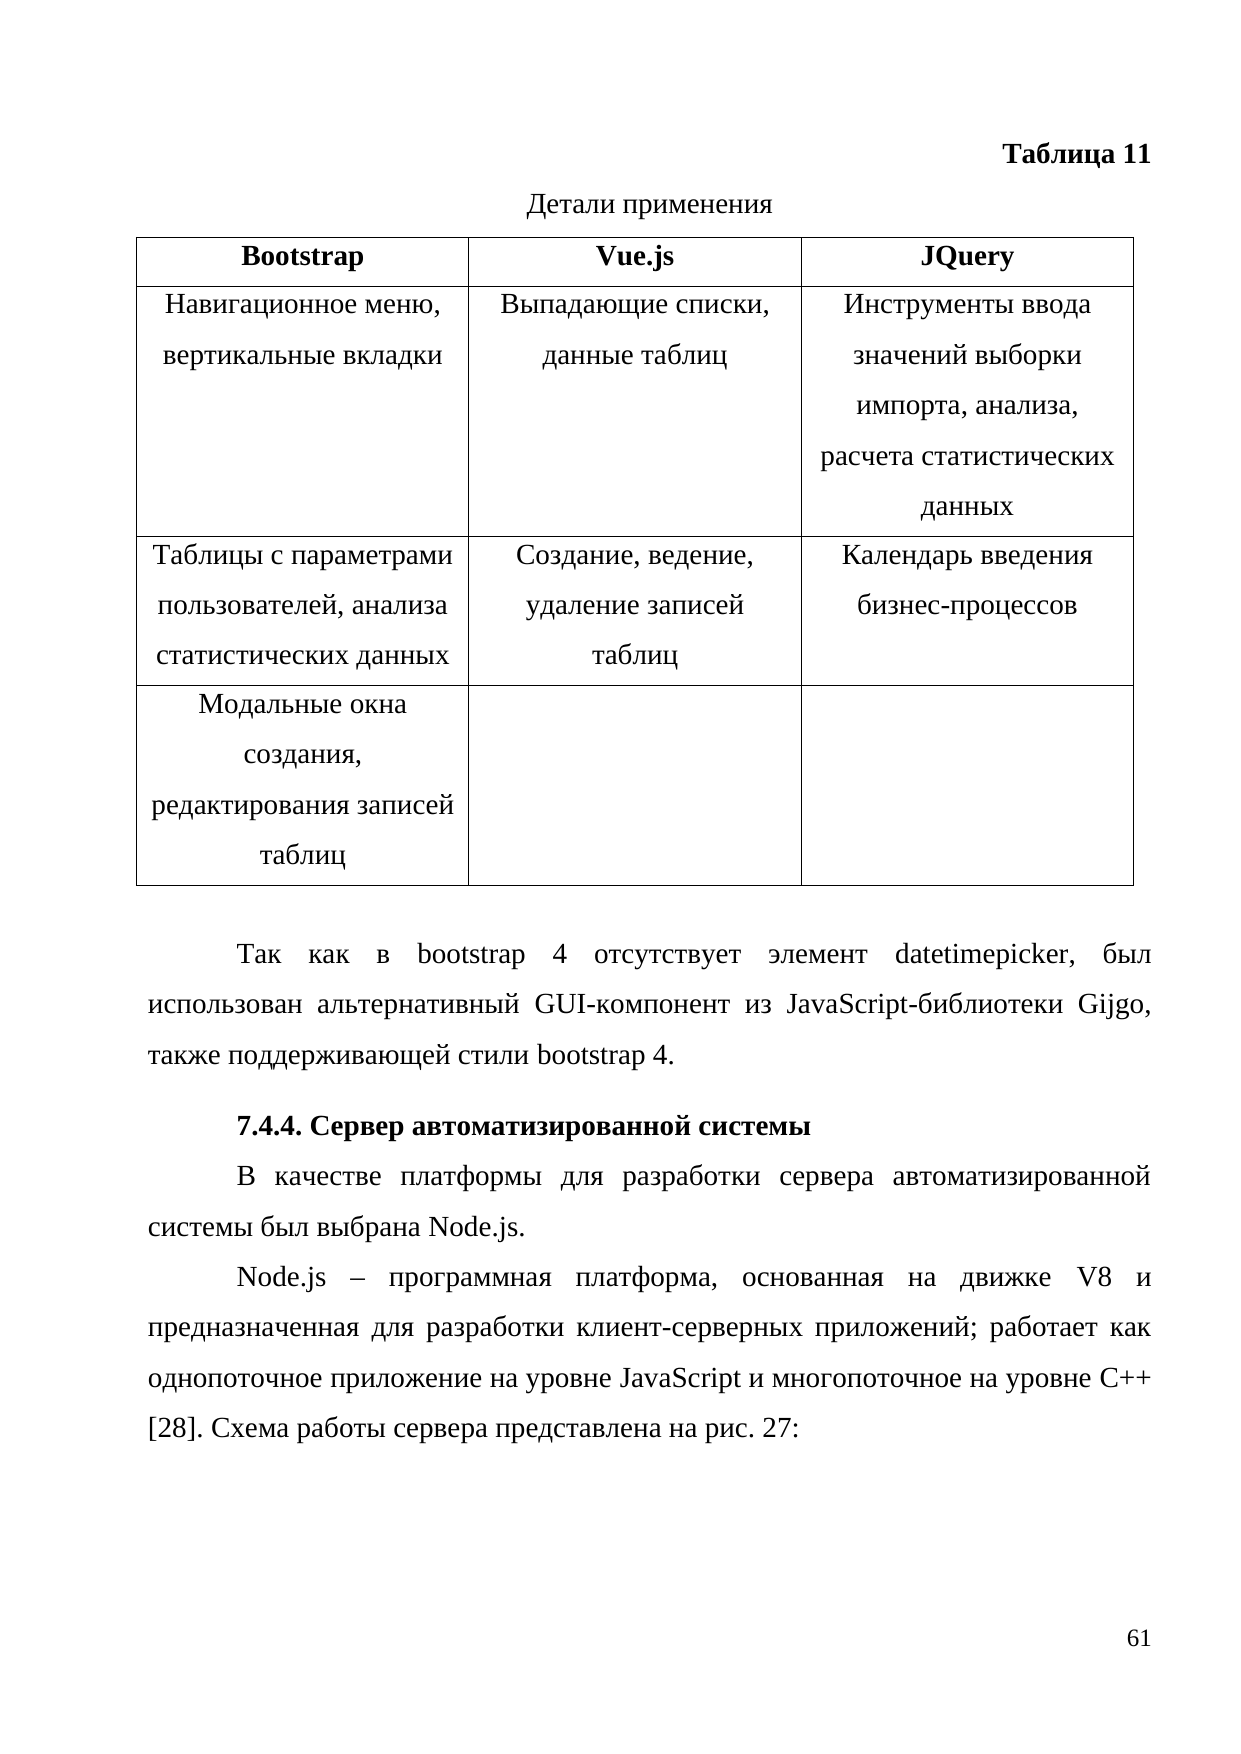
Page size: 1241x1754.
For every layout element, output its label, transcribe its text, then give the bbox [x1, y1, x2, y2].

table_cell Таблицы с параметрами пользователей, анализа статистических данных [137, 537, 468, 685]
table_header Vue.js [469, 238, 801, 286]
list Node.js – программная платформа, основанная на движке V8 и предназначенная для разработки клиент-серверных приложений; работает как однопоточное приложение на уровне JavaScript и многопоточное на уровне C++ [28]. Схема работы сервера представлена на рис. 27: [148, 1259, 1152, 1443]
table_cell Календарь введения бизнес-процессов [802, 537, 1133, 685]
subtitle 7.4.4. Cервер автоматизированной системы [148, 1108, 1152, 1142]
table_cell Инструменты ввода значений выборки импорта, анализа, расчета статистических данных [802, 287, 1133, 536]
table_cell [469, 686, 801, 885]
text Таблица 11 [148, 136, 1152, 170]
text Так как в bootstrap 4 отсутствует элемент datetimepicker, был использован альтернативный GUI-компонент из JavaScript-библиотеки Gijgo, также поддерживающей стили bootstrap 4. [148, 936, 1152, 1071]
table_cell Модальные окна создания, редактирования записей таблиц [137, 686, 468, 885]
text В качестве платформы для разработки сервера автоматизированной системы был выбрана Node.js. [148, 1158, 1152, 1242]
table_header JQuery [802, 238, 1133, 286]
text Детали применения [148, 186, 1152, 220]
table_cell [802, 686, 1133, 885]
table_header Bootstrap [137, 238, 468, 286]
table_cell Создание, ведение, удаление записей таблиц [469, 537, 801, 685]
table_cell Выпадающие списки, данные таблиц [469, 287, 801, 536]
table_cell Навигационное меню, вертикальные вкладки [137, 287, 468, 536]
